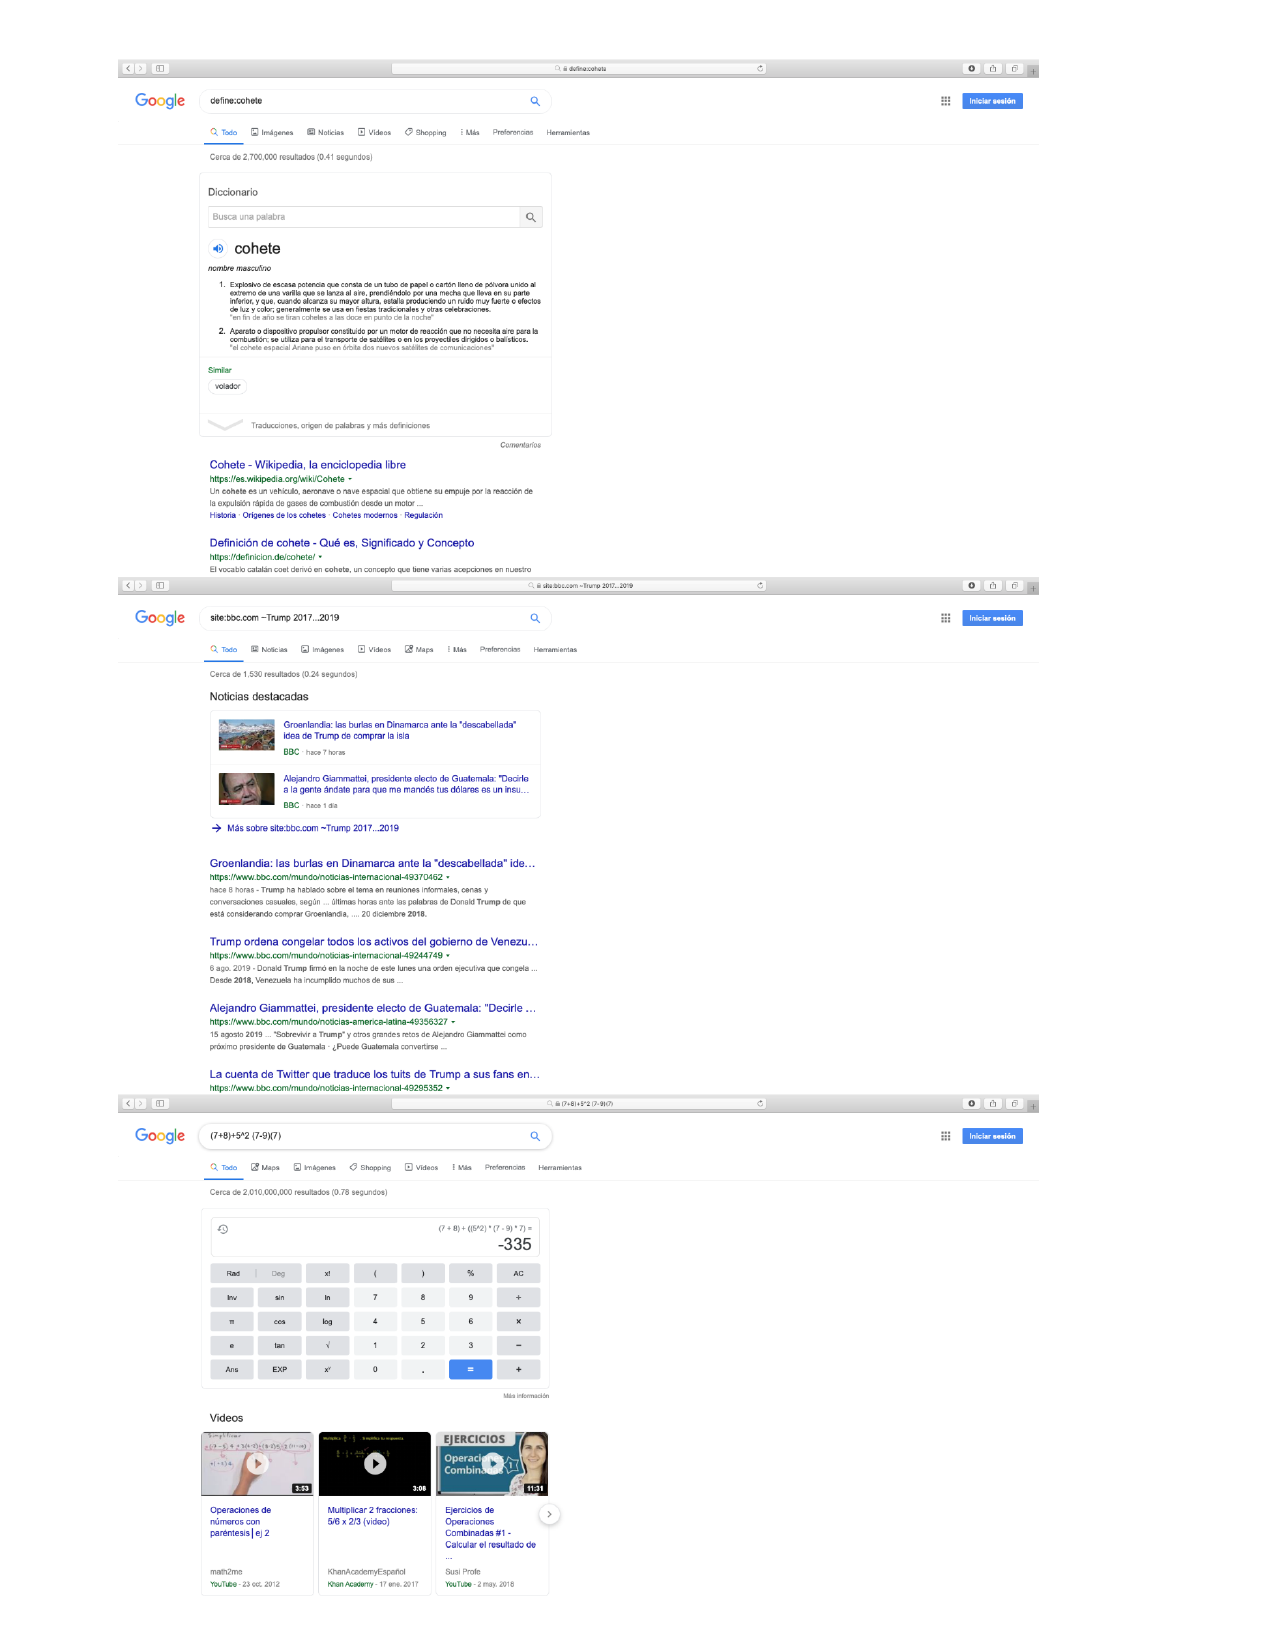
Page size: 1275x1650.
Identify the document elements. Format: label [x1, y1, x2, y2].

picture [118, 59, 1039, 1613]
